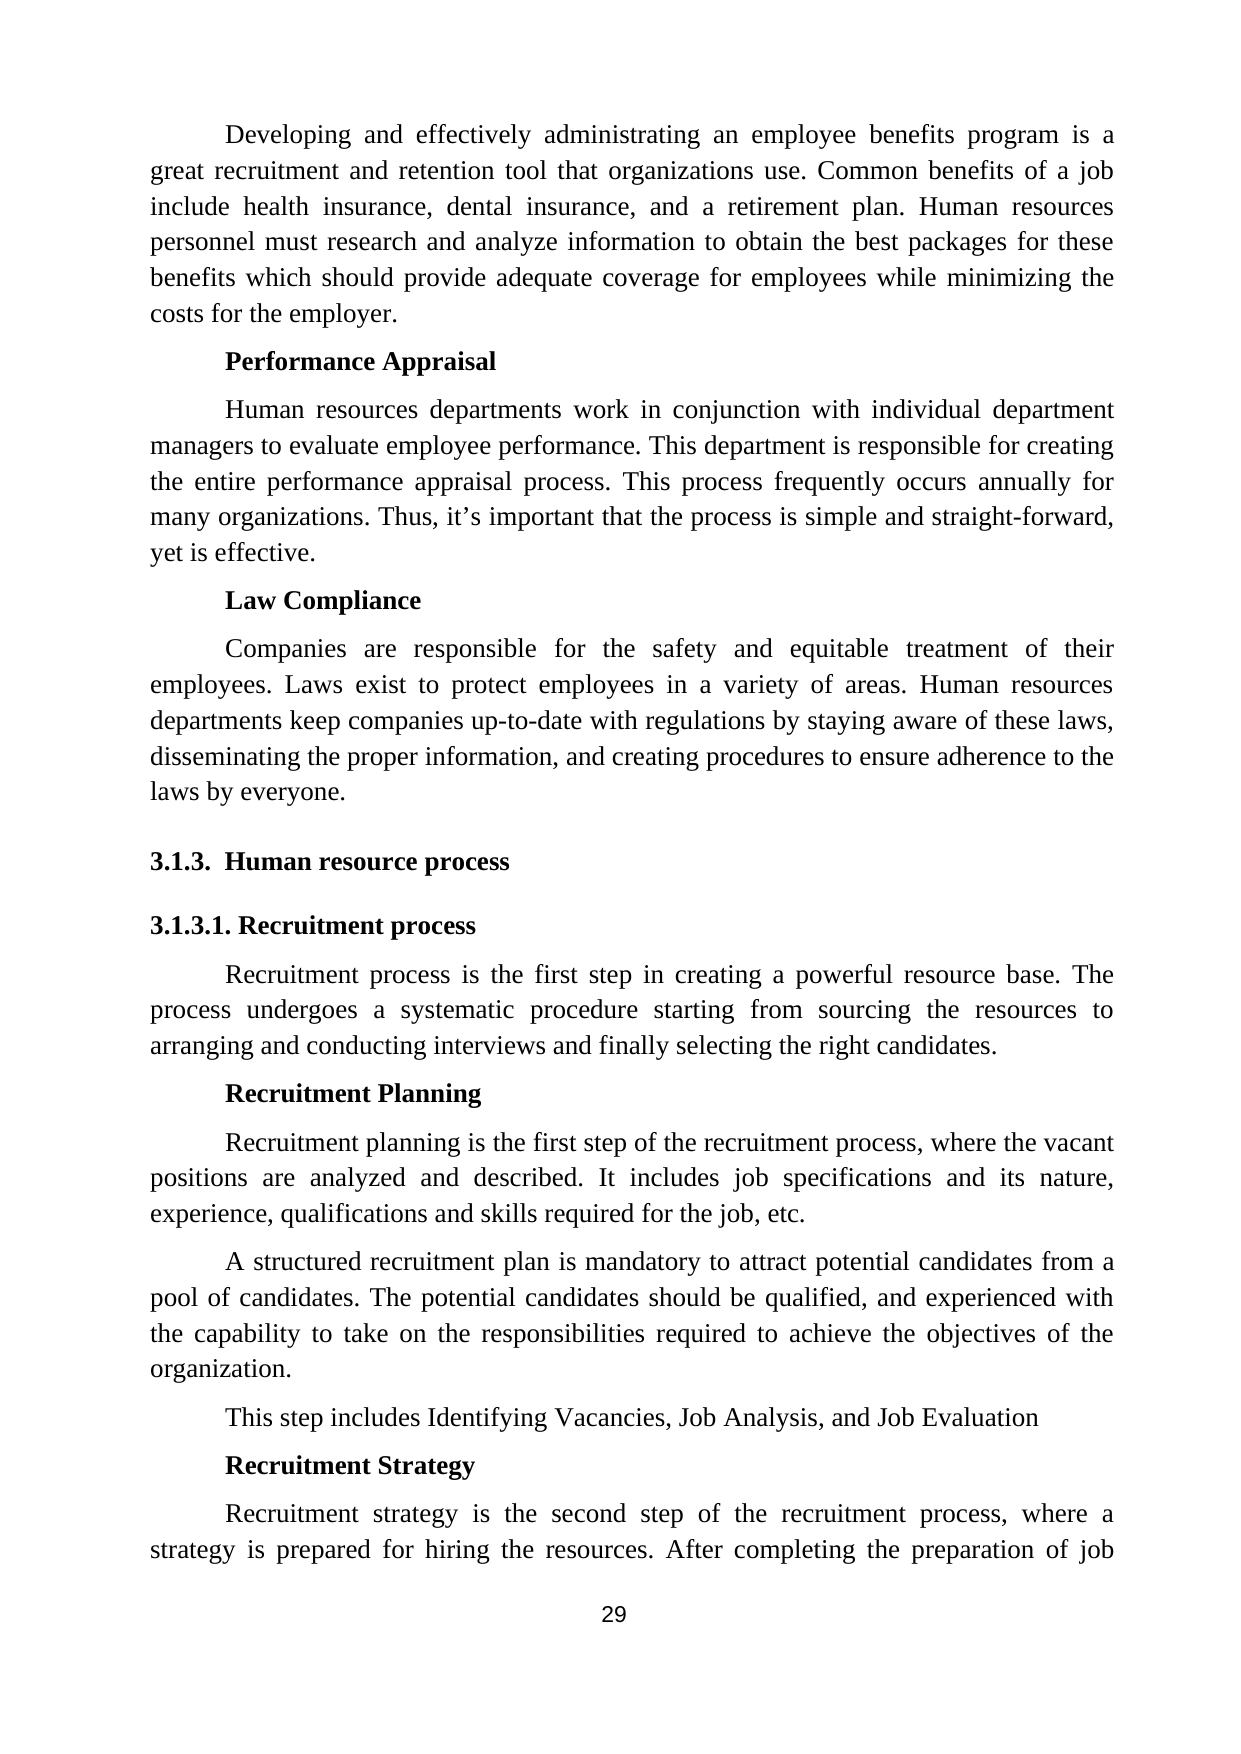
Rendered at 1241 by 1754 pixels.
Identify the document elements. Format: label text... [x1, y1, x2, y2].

text Human resources departments work in conjunction with individual department managers to evaluate employee performance. This department is responsible for creating the entire performance appraisal process. This process frequently occurs annually for many organizations. Thus, it’s important that the process is simple and straight-forward, yet is effective. [150, 393, 1115, 567]
text Companies are responsible for the safety and equitable treatment of their employees. Laws exist to protect employees in a variety of areas. Human resources departments keep companies up-to-date with regulations by staying aware of these laws, disseminating the proper information, and creating procedures to ensure adherence to the laws by everyone. [150, 633, 1115, 807]
subtitle 3.1.3.1. Recruitment process [150, 909, 1115, 941]
text Recruitment planning is the first step of the recruitment process, where the vacant positions are analyzed and described. It includes job specifications and its nature, experience, qualifications and skills required for the job, etc. [150, 1126, 1115, 1228]
text Developing and effectively administrating an employee benefits program is a great recruitment and retention tool that organizations use. Common benefits of a job include health insurance, dental insurance, and a retirement plan. Human resources personnel must research and analyze information to obtain the best packages for these benefits which should provide adequate coverage for employees while minimizing the costs for the employer. [150, 118, 1115, 328]
subtitle 3.1.3. Human resource process [150, 844, 1115, 876]
text Performance Appraisal [150, 345, 1115, 376]
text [150, 1497, 1115, 1564]
text Law Compliance [150, 584, 1115, 616]
text This step includes Identifying Vacancies, Job Analysis, and Job Evaluation [150, 1401, 1115, 1432]
text A structured recruitment plan is mandatory to attract potential candidates from a pool of candidates. The potential candidates should be qualified, and experienced with the capability to take on the responsibilities required to achieve the objectives of the organization. [150, 1245, 1115, 1384]
text Recruitment process is the first step in creating a powerful resource base. The process undergoes a systematic procedure starting from sourcing the resources to arranging and conducting interviews and finally selecting the right candidates. [150, 958, 1115, 1060]
text Recruitment Strategy [150, 1449, 1115, 1480]
text Recruitment Planning [150, 1077, 1115, 1108]
